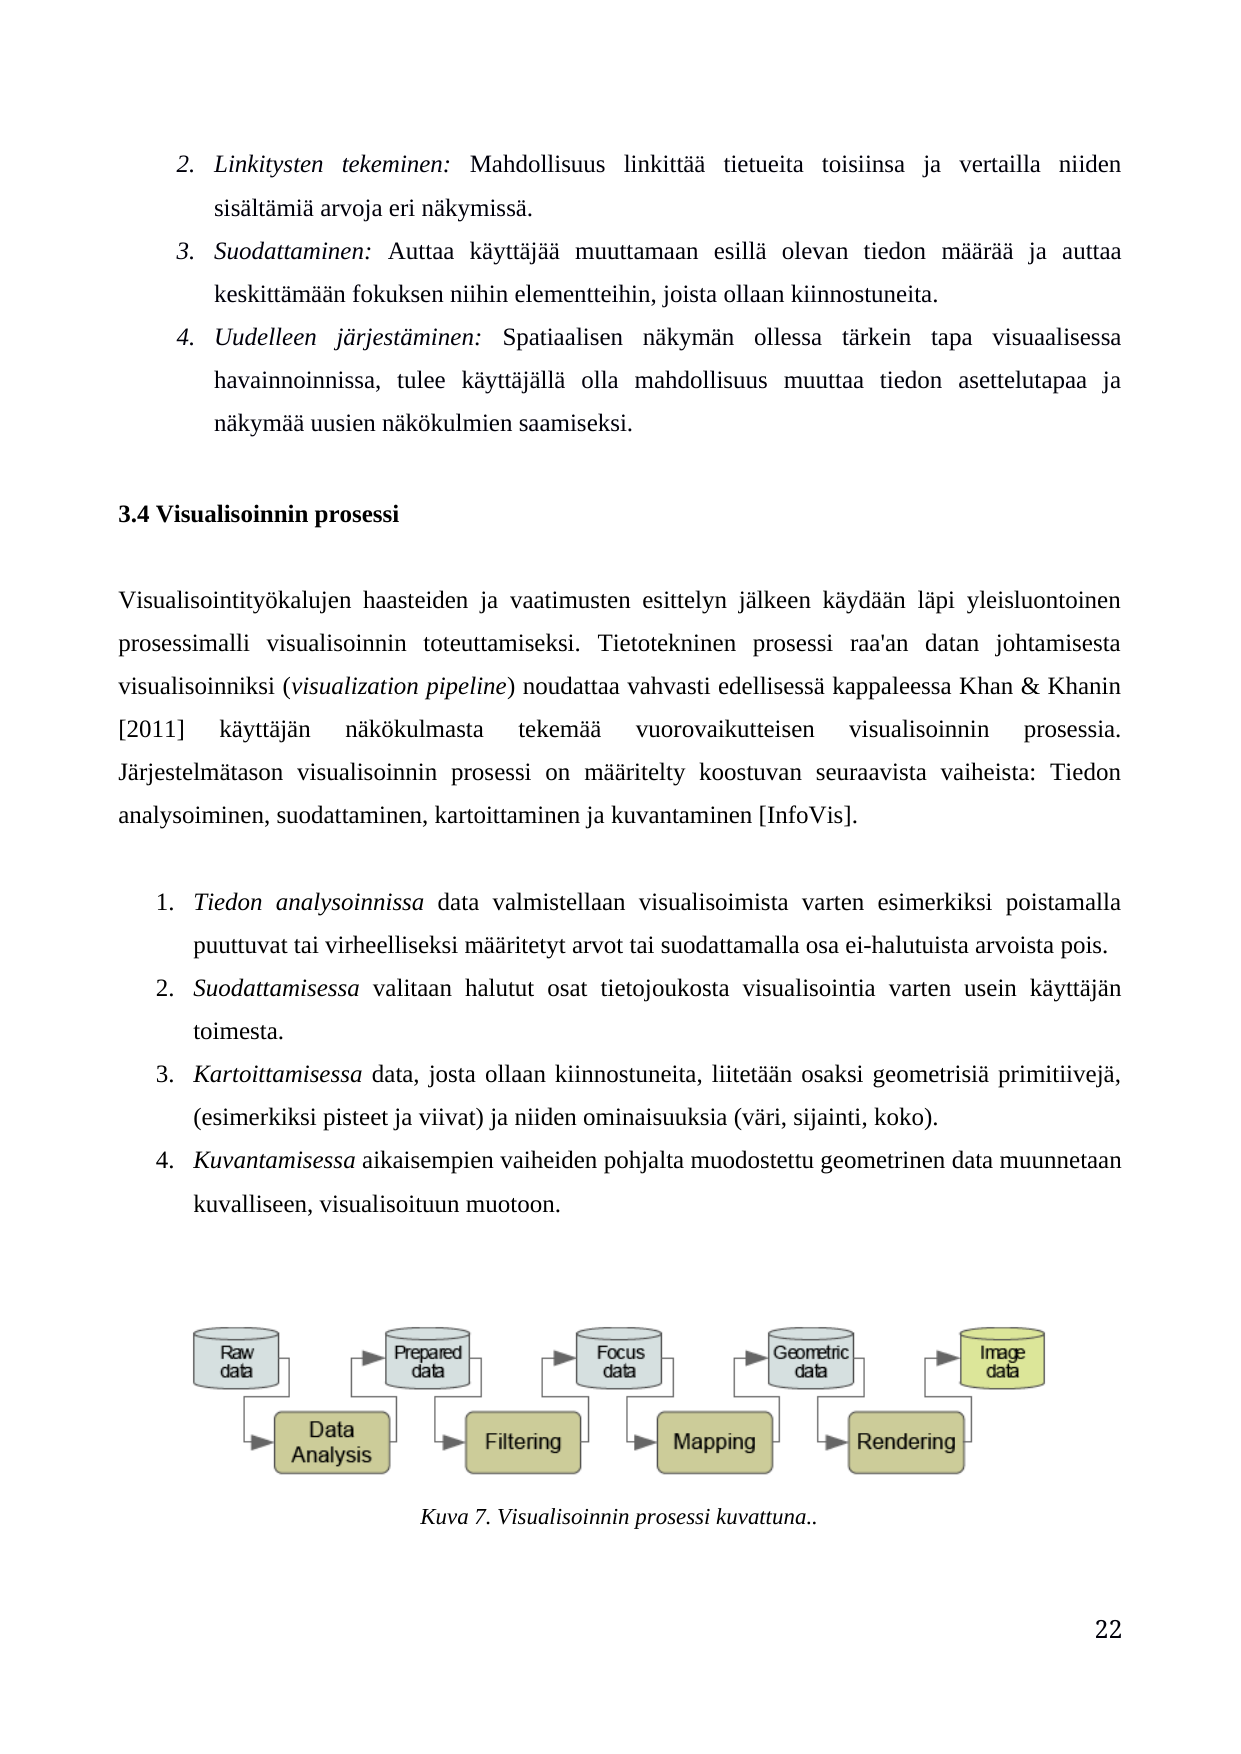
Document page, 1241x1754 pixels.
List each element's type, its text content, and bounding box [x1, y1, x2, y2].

text Kuva 7. Visualisoinnin prosessi kuvattuna.. [118, 1503, 1122, 1529]
list Kartoittamisessa data, josta ollaan kiinnostuneita, liitetään osaksi geometrisiä primitiivejä, (esimerkiksi pisteet ja viivat) ja niiden ominaisuuksia (väri, sijainti, koko). [156, 1059, 1122, 1131]
text 3.4 Visualisoinnin prosessi [118, 499, 1122, 527]
list Suodattaminen: Auttaa käyttäjää muuttamaan esillä olevan tiedon määrää ja auttaa keskittämään fokuksen niihin elementteihin, joista ollaan kiinnostuneita. [176, 236, 1122, 308]
list Kuvantamisessa aikaisempien vaiheiden pohjalta muodostettu geometrinen data muunnetaan kuvalliseen, visualisoituun muotoon. [156, 1146, 1122, 1217]
picture [184, 1318, 1057, 1489]
list Tiedon analysoinnissa data valmistellaan visualisoimista varten esimerkiksi poistamalla puuttuvat tai virheelliseksi määritetyt arvot tai suodattamalla osa ei-halutuista arvoista pois. [156, 887, 1122, 959]
list Suodattamisessa valitaan halutut osat tietojoukosta visualisointia varten usein käyttäjän toimesta. [156, 973, 1122, 1045]
list Uudelleen järjestäminen: Spatiaalisen näkymän ollessa tärkein tapa visuaalisessa havainnoinnissa, tulee käyttäjällä olla mahdollisuus muuttaa tiedon asettelutapaa ja näkymää uusien näkökulmien saamiseksi. [176, 322, 1122, 437]
list Linkitysten tekeminen: Mahdollisuus linkittää tietueita toisiinsa ja vertailla niiden sisältämiä arvoja eri näkymissä. [176, 149, 1122, 221]
text Visualisointityökalujen haasteiden ja vaatimusten esittelyn jälkeen käydään läpi yleisluontoinen prosessimalli visualisoinnin toteuttamiseksi. Tietotekninen prosessi raa'an datan johtamisesta visualisoinniksi (visualization pipeline) noudattaa vahvasti edellisessä kappaleessa Khan & Khanin [2011] käyttäjän näkökulmasta tekemää vuorovaikutteisen visualisoinnin prosessia. Järjestelmätason visualisoinnin prosessi on määritelty koostuvan seuraavista vaiheista: Tiedon analysoiminen, suodattaminen, kartoittaminen ja kuvantaminen [InfoVis]. [118, 585, 1122, 829]
